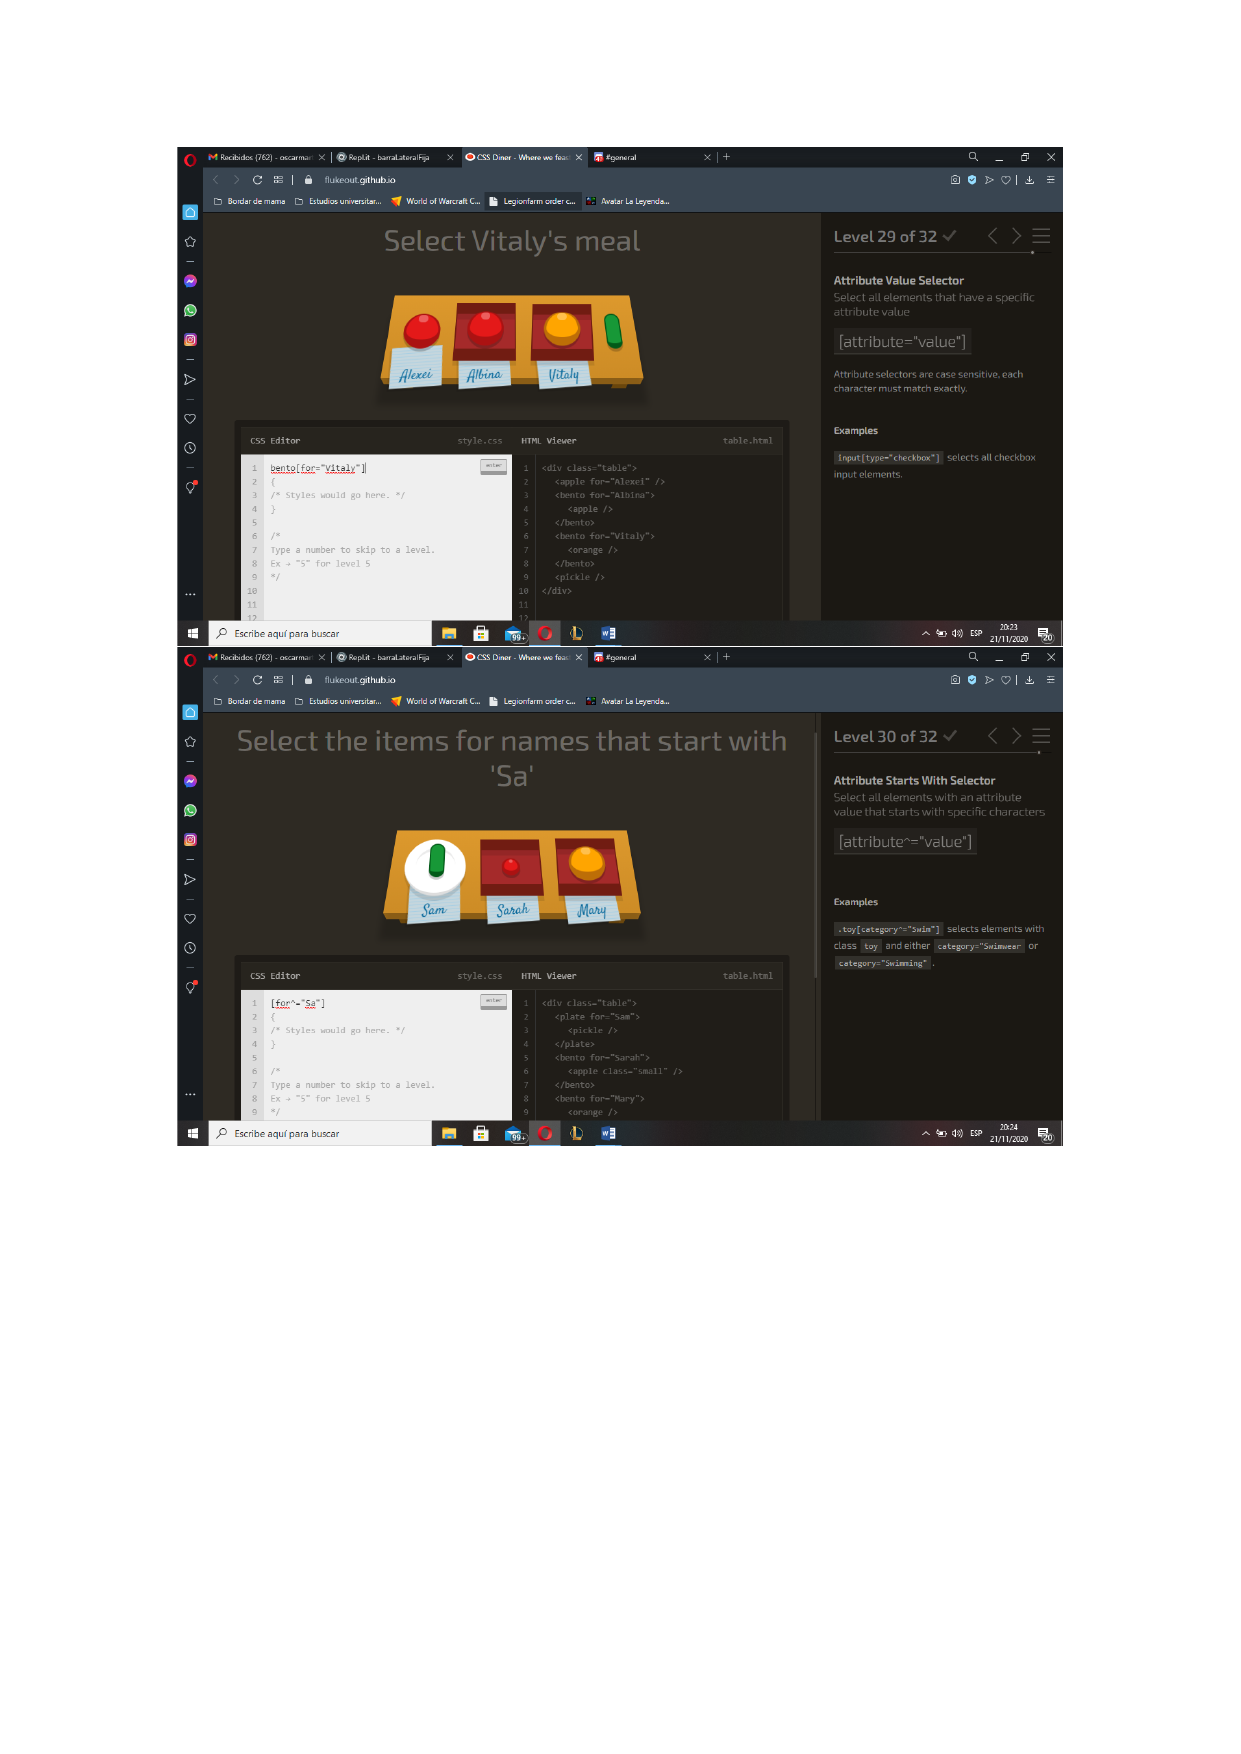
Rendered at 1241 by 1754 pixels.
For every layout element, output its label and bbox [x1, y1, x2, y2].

picture [177, 147, 1063, 646]
picture [177, 647, 1063, 1146]
